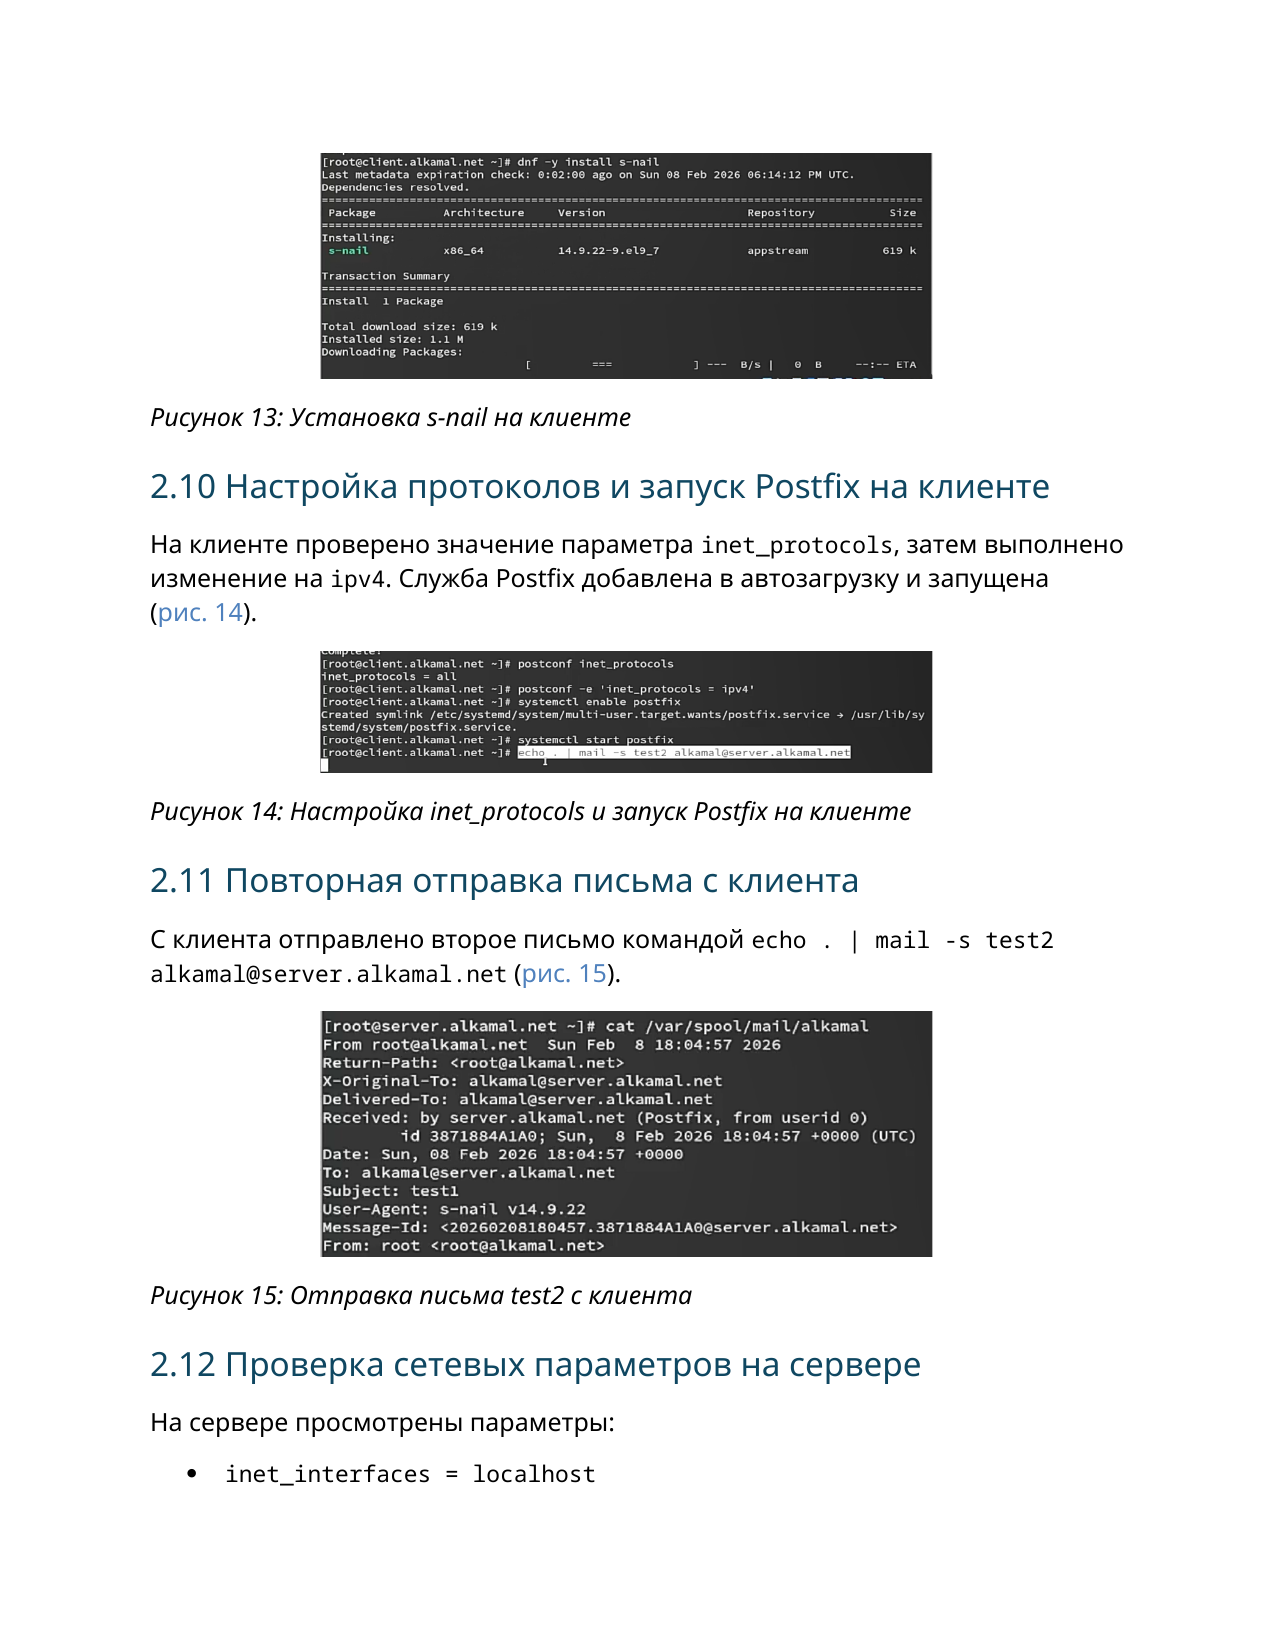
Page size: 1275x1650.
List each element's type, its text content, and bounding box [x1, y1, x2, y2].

picture [320, 153, 933, 379]
text С клиента отправлено второе письмо командой echo . | mail -s test2 alkamal@server.alkamal.net (рис. 15). [150, 921, 1125, 989]
subtitle 2.12 Проверка сетевых параметров на сервере [150, 1341, 1125, 1386]
picture [320, 1011, 933, 1257]
table_header Рисунок 13: Установка s-nail на клиенте [139, 150, 1114, 446]
table_header Рисунок 15: Отправка письма test2 с клиента [139, 1008, 1114, 1324]
text На клиенте проверено значение параметра inet_protocols, затем выполнено изменение на ipv4. Служба Postfix добавлена в автозагрузку и запущена (рис. 14). [150, 527, 1125, 629]
subtitle 2.10 Настройка протоколов и запуск Postfix на клиенте [150, 463, 1125, 508]
picture [320, 651, 933, 773]
subtitle 2.11 Повторная отправка письма с клиента [150, 857, 1125, 902]
list inet_interfaces = localhost [187, 1457, 1125, 1489]
table_header Рисунок 14: Настройка inet_protocols и запуск Postfix на клиенте [139, 648, 1114, 840]
text На сервере просмотрены параметры: [150, 1405, 1125, 1439]
